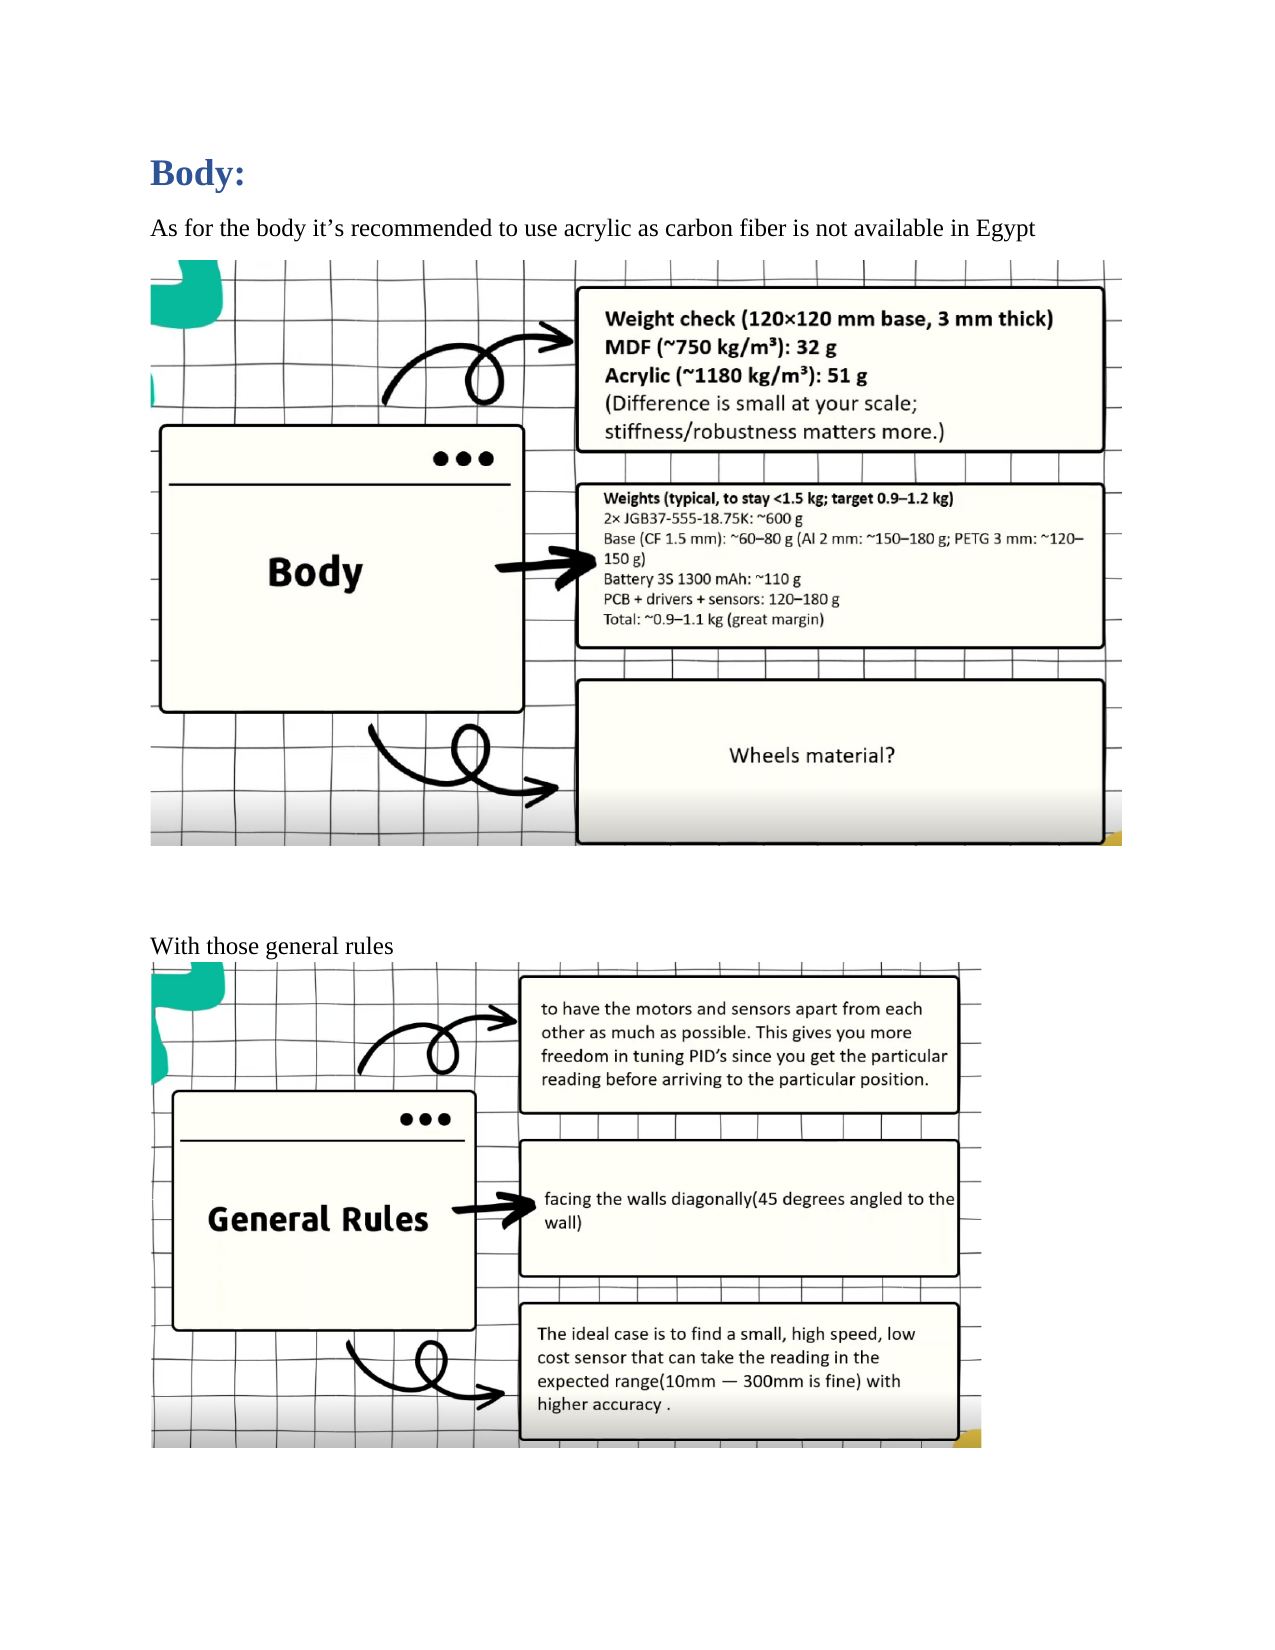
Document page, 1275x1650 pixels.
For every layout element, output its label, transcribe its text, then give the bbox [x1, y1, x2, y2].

picture [150, 962, 981, 1447]
picture [150, 260, 1122, 845]
text As for the body it’s recommended to use acrylic as carbon fiber is not available in Egypt [150, 213, 1125, 242]
subtitle Body: [150, 150, 1125, 193]
text With those general rules [150, 931, 1125, 960]
